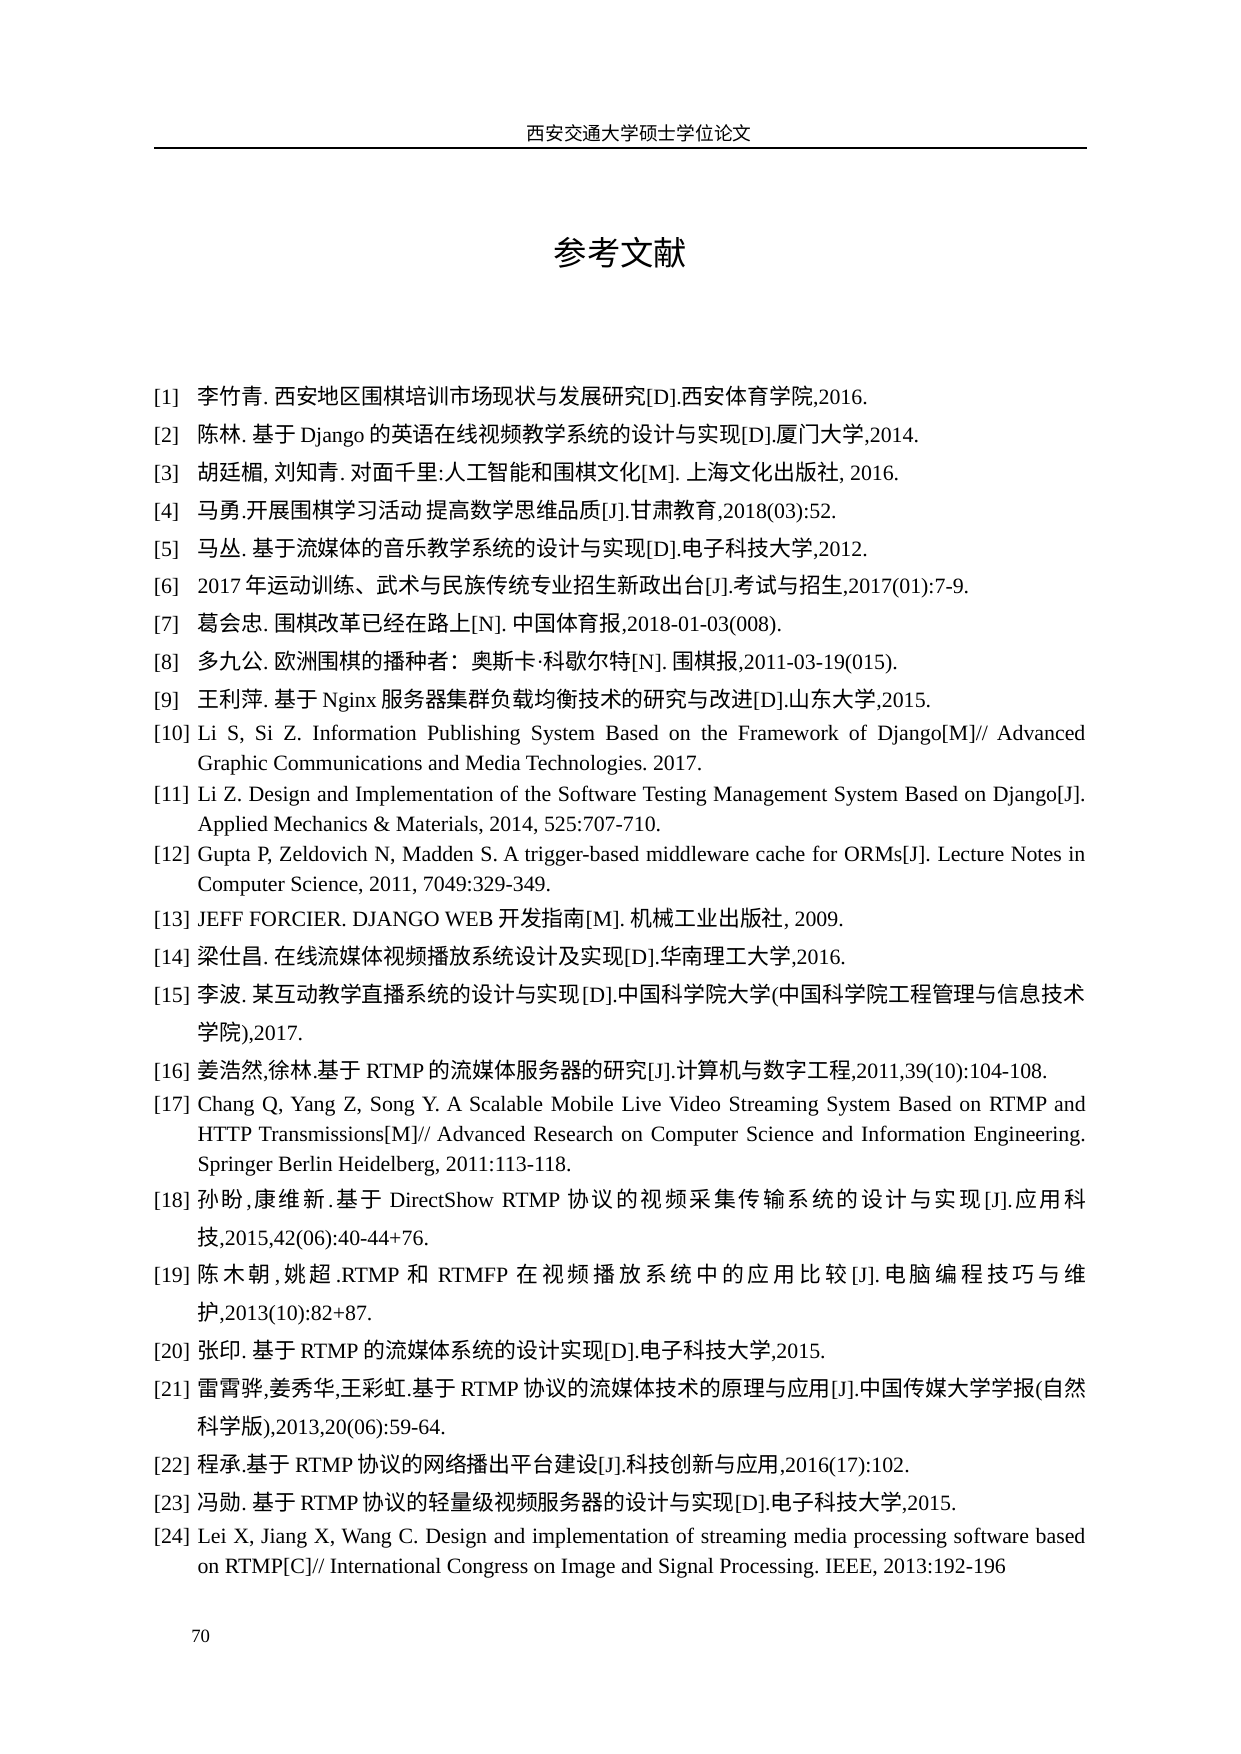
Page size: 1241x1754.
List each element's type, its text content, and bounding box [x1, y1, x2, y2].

list 姜浩然,徐林.基于RTMP的流媒体服务器的研究[J].计算机与数字工程,2011,39(10):104-108. [153, 1053, 1087, 1085]
list 马勇.开展围棋学习活动 提高数学思维品质[J].甘肃教育,2018(03):52. [153, 493, 1087, 524]
list Chang Q, Yang Z, Song Y. A Scalable Mobile Live Video Streaming System Based on RTMP and HTTP Transmissions[M]// Advanced Research on Computer Science and Information Engineering. Springer Berlin Heidelberg, 2011:113-118. [153, 1091, 1087, 1177]
list Gupta P, Zeldovich N, Madden S. A trigger-based middleware cache for ORMs[J]. Lecture Notes in Computer Science, 2011, 7049:329-349. [153, 841, 1087, 896]
subtitle 参考文献 [153, 227, 1087, 275]
list 冯勋. 基于RTMP协议的轻量级视频服务器的设计与实现[D].电子科技大学,2015. [153, 1485, 1087, 1517]
list 李竹青. 西安地区围棋培训市场现状与发展研究[D].西安体育学院,2016. [153, 379, 1087, 411]
list 王利萍. 基于Nginx服务器集群负载均衡技术的研究与改进[D].山东大学,2015. [153, 682, 1087, 714]
list 多九公. 欧洲围棋的播种者：奥斯卡·科歇尔特[N]. 围棋报,2011-03-19(015). [153, 644, 1087, 676]
list Li S, Si Z. Information Publishing System Based on the Framework of Django[M]// Advanced Graphic Communications and Media Technologies. 2017. [153, 720, 1087, 776]
list 葛会忠. 围棋改革已经在路上[N]. 中国体育报,2018-01-03(008). [153, 606, 1087, 638]
list 陈林. 基于Django的英语在线视频教学系统的设计与实现[D].厦门大学,2014. [153, 417, 1087, 448]
list 孙盼,康维新.基于DirectShow RTMP协议的视频采集传输系统的设计与实现[J].应用科技,2015,42(06):40-44+76. [153, 1182, 1087, 1251]
list 2017年运动训练、武术与民族传统专业招生新政出台[J].考试与招生,2017(01):7-9. [153, 568, 1087, 600]
list 张印. 基于RTMP 的流媒体系统的设计实现[D].电子科技大学,2015. [153, 1333, 1087, 1365]
list JEFF FORCIER. DJANGO WEB开发指南[M]. 机械工业出版社, 2009. [153, 901, 1087, 933]
list 李波. 某互动教学直播系统的设计与实现[D].中国科学院大学(中国科学院工程管理与信息技术学院),2017. [153, 977, 1087, 1047]
list Li Z. Design and Implementation of the Software Testing Management System Based on Django[J]. Applied Mechanics & Materials, 2014, 525:707-710. [153, 781, 1087, 836]
list 陈木朝,姚超.RTMP和RTMFP在视频播放系统中的应用比较[J].电脑编程技巧与维护,2013(10):82+87. [153, 1257, 1087, 1327]
list 程承.基于RTMP协议的网络播出平台建设[J].科技创新与应用,2016(17):102. [153, 1447, 1087, 1479]
list Lei X, Jiang X, Wang C. Design and implementation of streaming media processing software based on RTMP[C]// International Congress on Image and Signal Processing. IEEE, 2013:192-196 [153, 1523, 1087, 1578]
list 雷霄骅,姜秀华,王彩虹.基于RTMP协议的流媒体技术的原理与应用[J].中国传媒大学学报(自然科学版),2013,20(06):59-64. [153, 1371, 1087, 1441]
list 胡廷楣, 刘知青. 对面千里:人工智能和围棋文化[M]. 上海文化出版社, 2016. [153, 455, 1087, 486]
list 马丛. 基于流媒体的音乐教学系统的设计与实现[D].电子科技大学,2012. [153, 531, 1087, 562]
list 梁仕昌. 在线流媒体视频播放系统设计及实现[D].华南理工大学,2016. [153, 939, 1087, 971]
